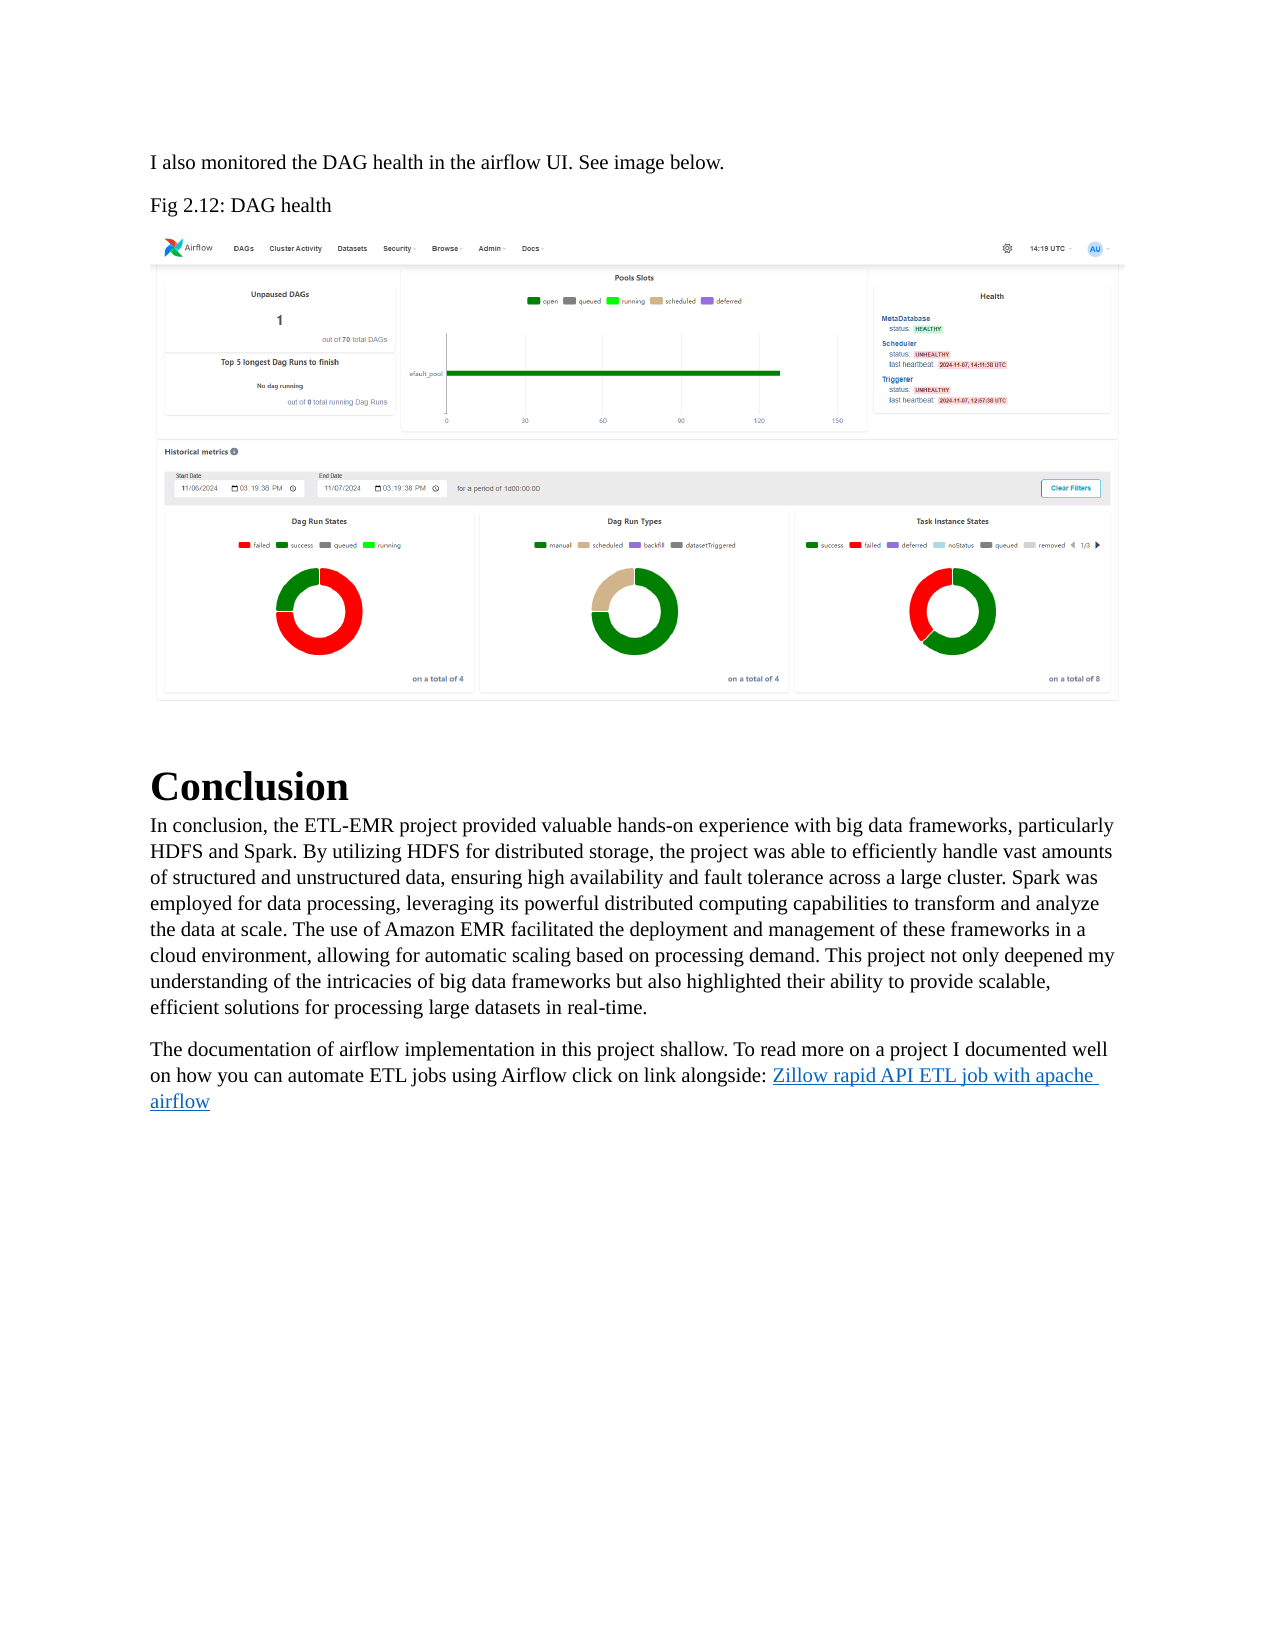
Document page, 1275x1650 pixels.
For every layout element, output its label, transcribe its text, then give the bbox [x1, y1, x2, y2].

text I also monitored the DAG health in the airflow UI. See image below. [150, 150, 1125, 174]
picture [150, 235, 1125, 701]
subtitle Conclusion [150, 762, 1125, 809]
text Fig 2.12: DAG health [150, 193, 1125, 217]
text The documentation of airflow implementation in this project shallow. To read more on a project I documented well on how you can automate ETL jobs using Airflow click on link alongside: Zillow rapid API ETL job with apache airflow [150, 1037, 1125, 1113]
text In conclusion, the ETL-EMR project provided valuable hands-on experience with big data frameworks, particularly HDFS and Spark. By utilizing HDFS for distributed storage, the project was able to efficiently handle vast amounts of structured and unstructured data, ensuring high availability and fault tolerance across a large cluster. Spark was employed for data processing, leveraging its powerful distributed computing capabilities to transform and analyze the data at scale. The use of Amazon EMR facilitated the deployment and management of these frameworks in a cloud environment, allowing for automatic scaling based on processing demand. This project not only deepened my understanding of the intricacies of big data frameworks but also highlighted their ability to provide scalable, efficient solutions for processing large datasets in real-time. [150, 813, 1125, 1019]
